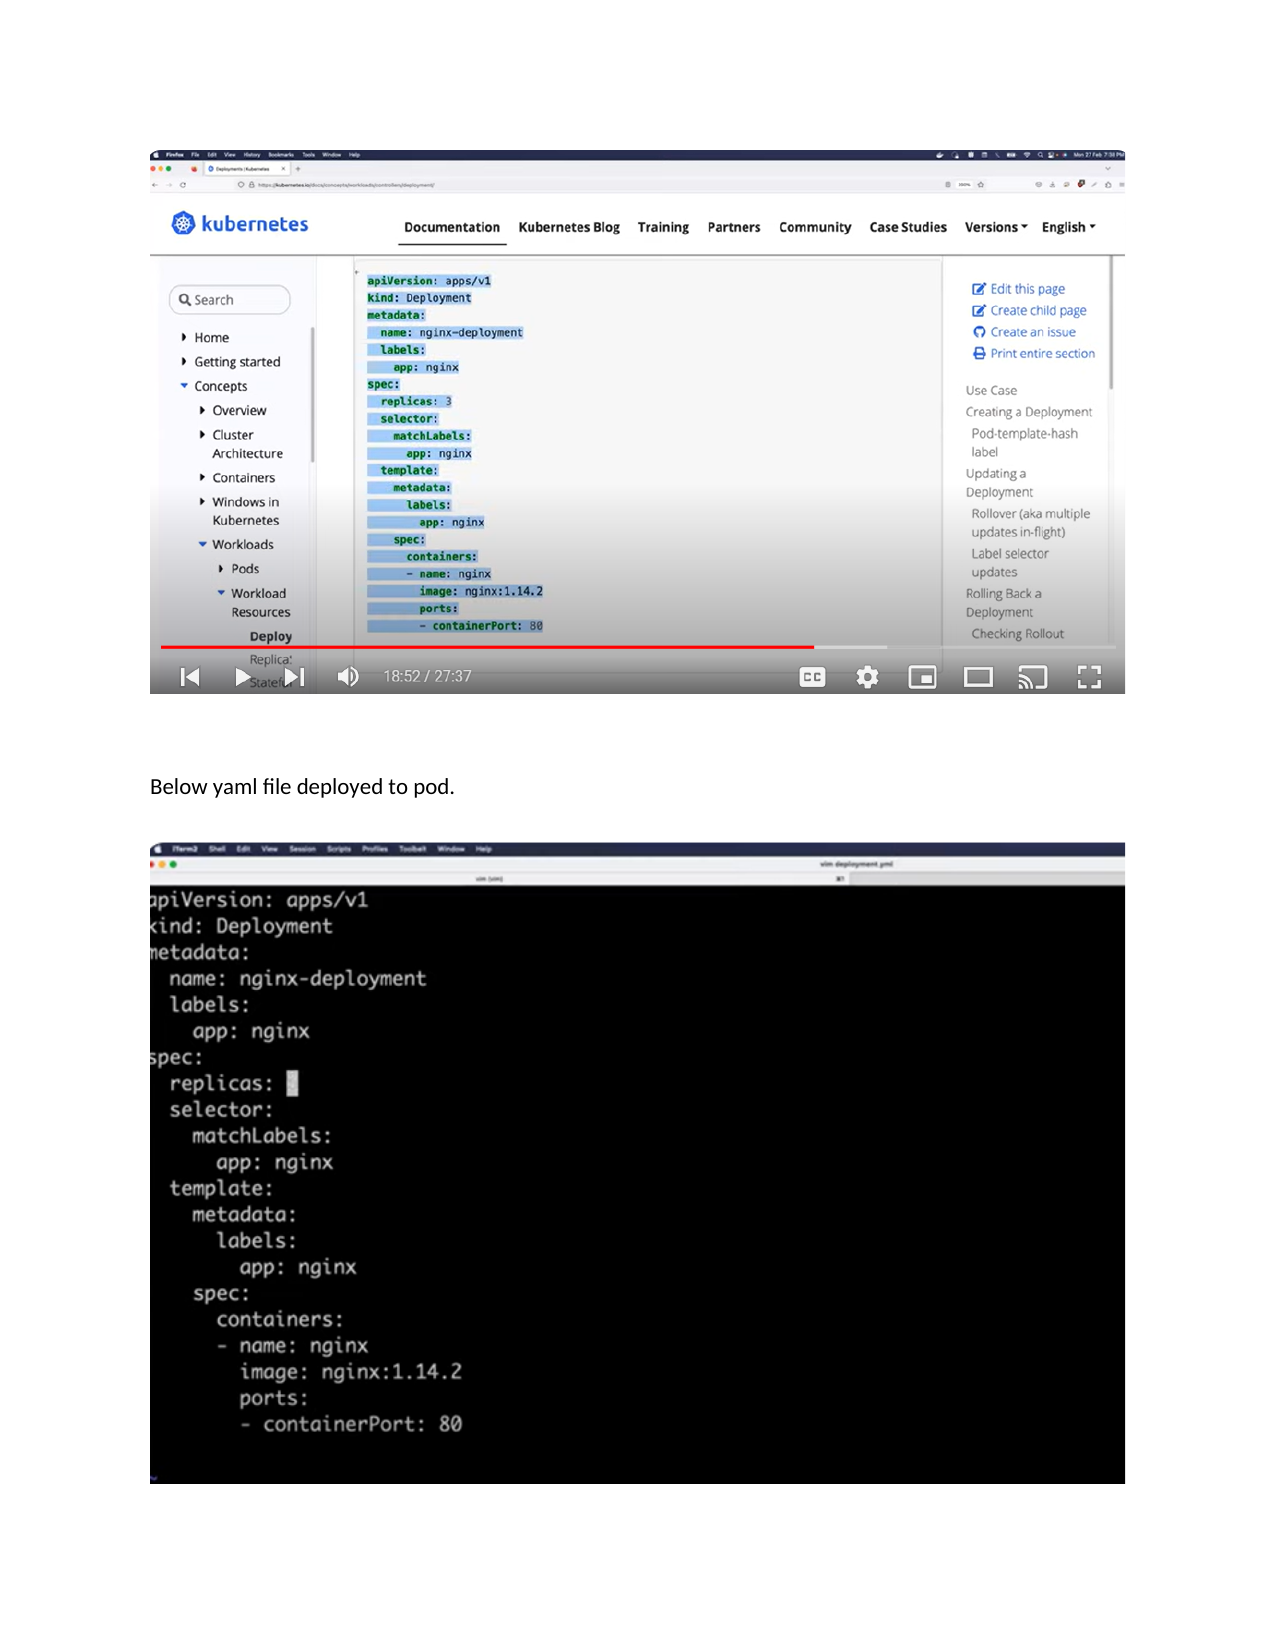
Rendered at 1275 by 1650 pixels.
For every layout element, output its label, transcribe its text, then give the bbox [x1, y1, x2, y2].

picture [150, 150, 1125, 694]
text Below yaml file deployed to pod. [150, 772, 1125, 800]
picture [150, 824, 1125, 1484]
